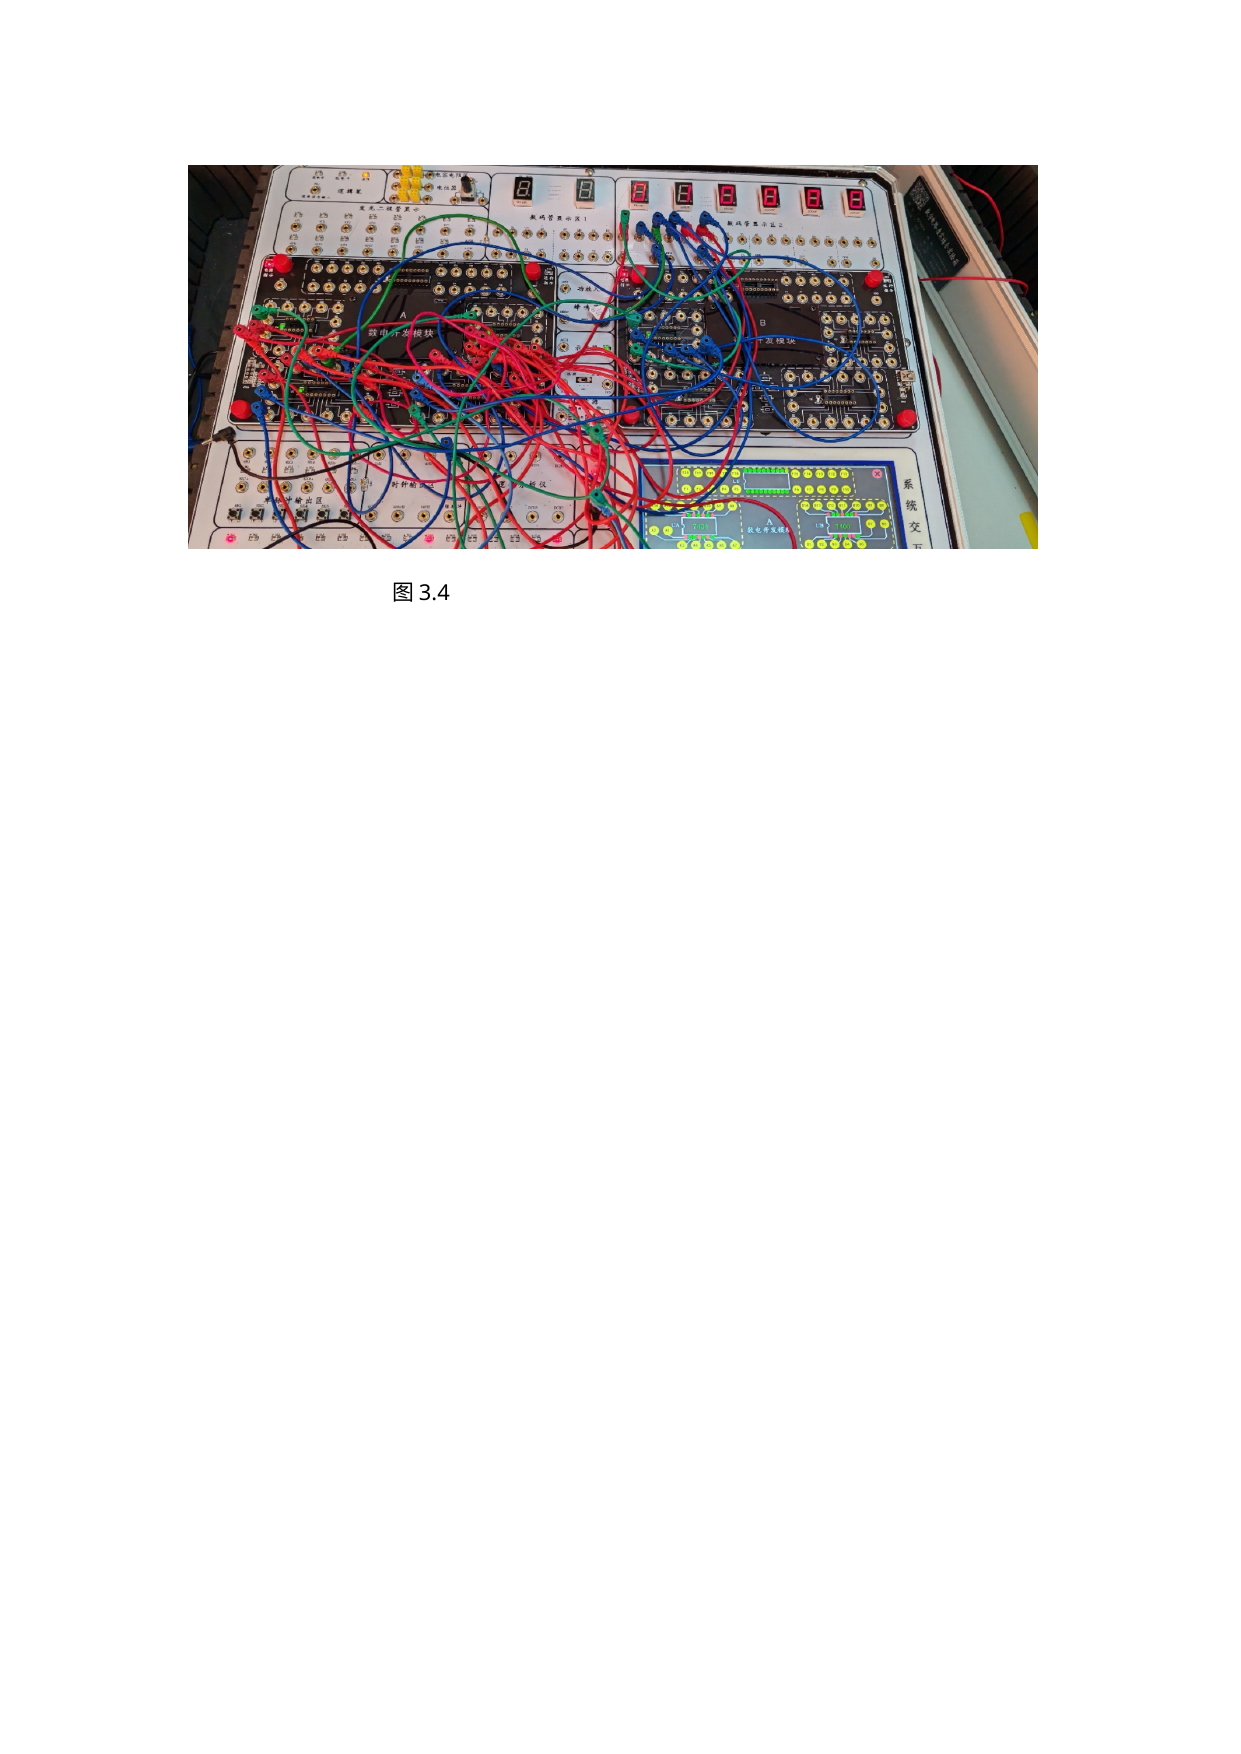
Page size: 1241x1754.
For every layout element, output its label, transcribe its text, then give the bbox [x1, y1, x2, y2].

picture [189, 165, 1037, 549]
text 图3.4 [187, 575, 1053, 607]
